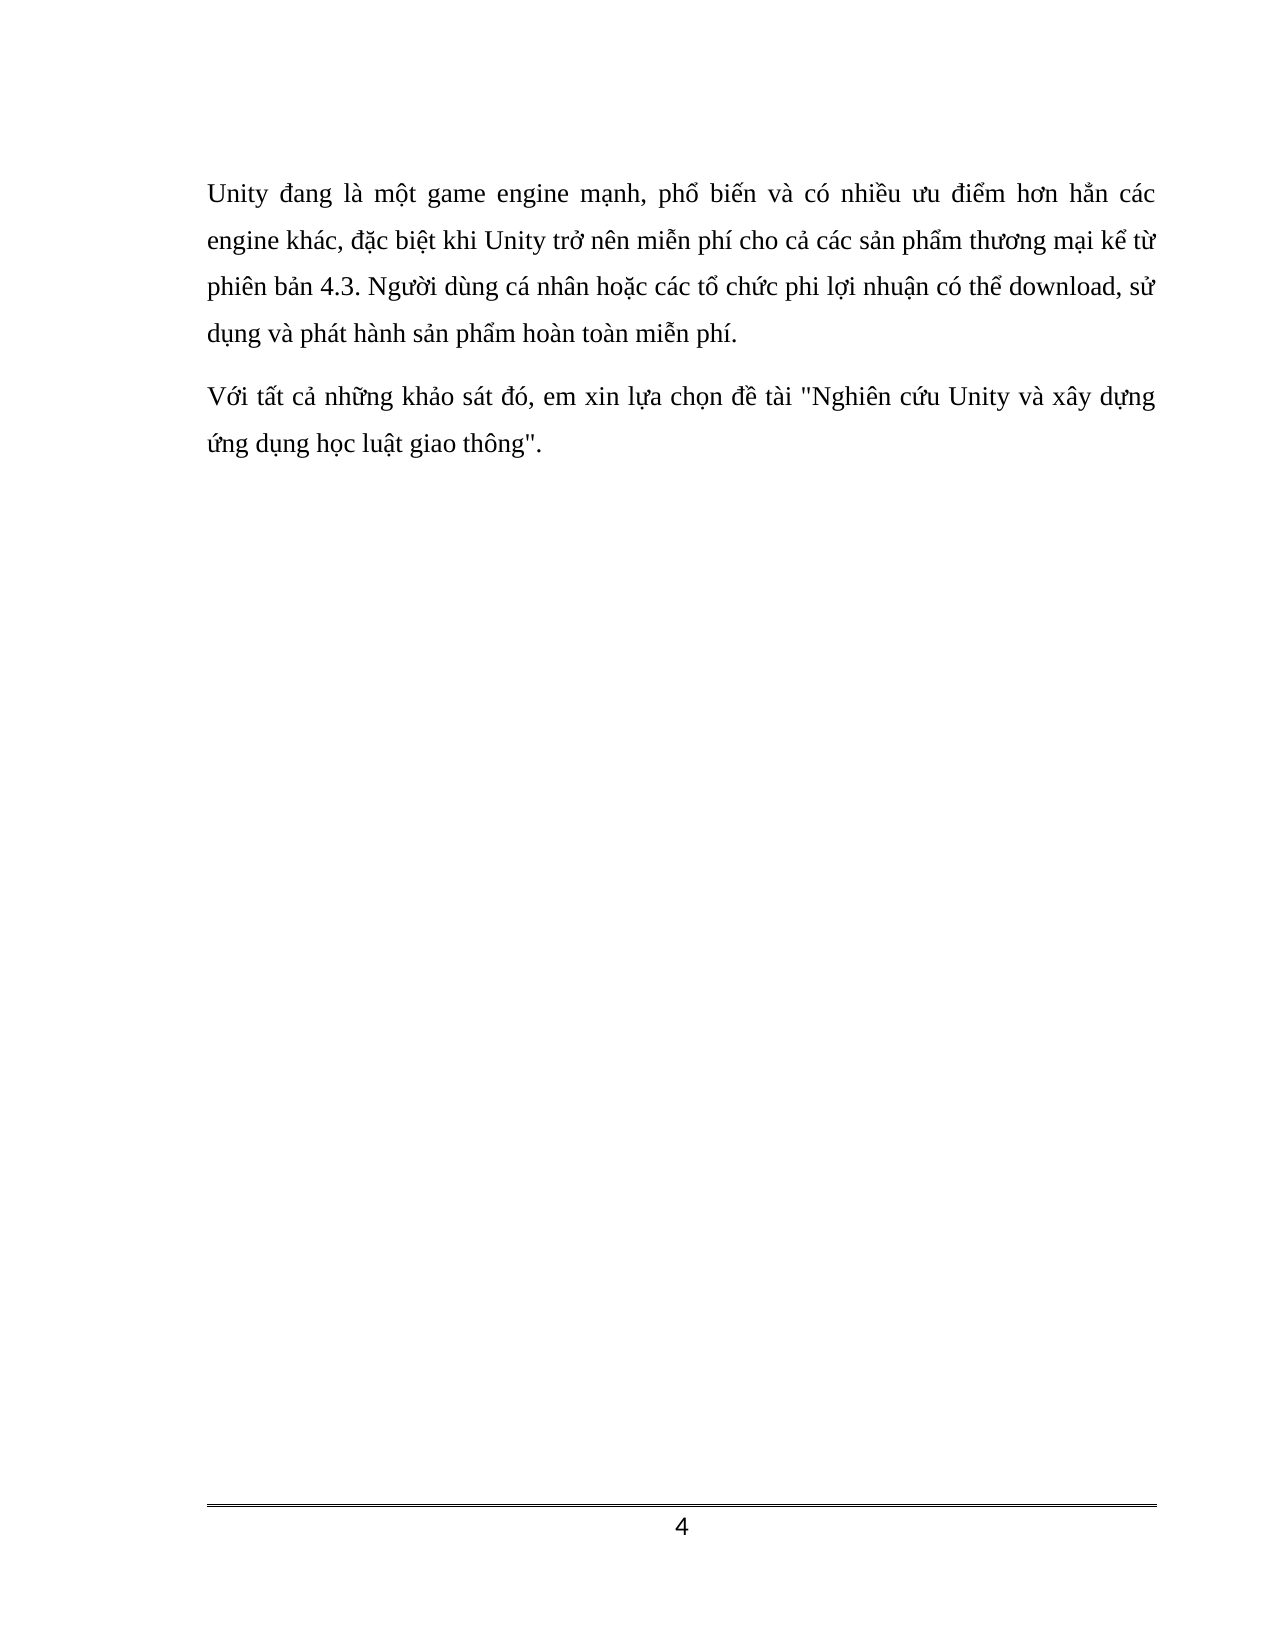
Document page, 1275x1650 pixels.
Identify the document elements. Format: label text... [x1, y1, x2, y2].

text Với tất cả những khảo sát đó, em xin lựa chọn đề tài "Nghiên cứu Unity và xây dựng ứng dụng học luật giao thông". [207, 381, 1157, 458]
text Unity đang là một game engine mạnh, phổ biến và có nhiều ưu điểm hơn hẳn các engine khác, đặc biệt khi Unity trở nên miễn phí cho cả các sản phẩm thương mại kể từ phiên bản 4.3. Người dùng cá nhân hoặc các tổ chức phi lợi nhuận có thể download, sử dụng và phát hành sản phẩm hoàn toàn miễn phí. [207, 177, 1157, 348]
